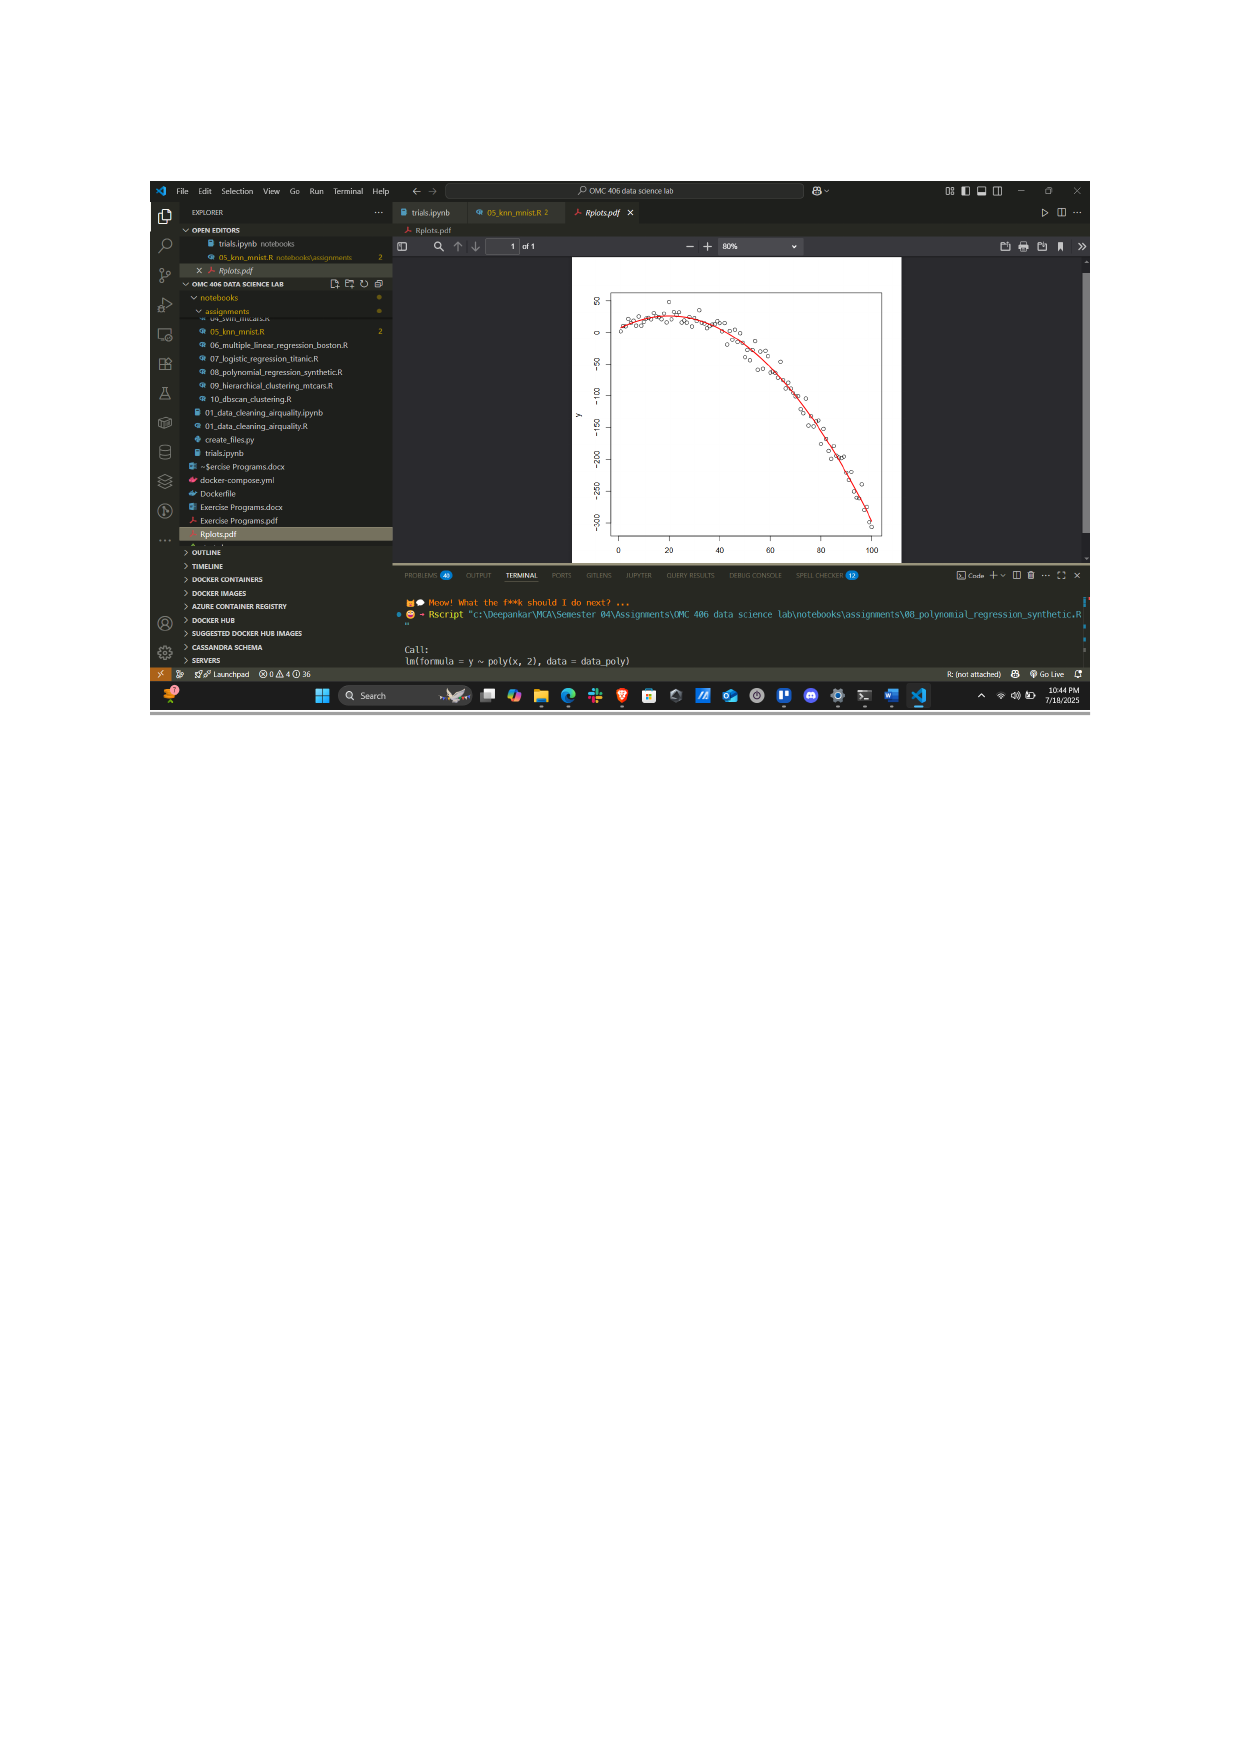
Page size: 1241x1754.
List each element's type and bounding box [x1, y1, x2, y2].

picture [150, 181, 1090, 710]
